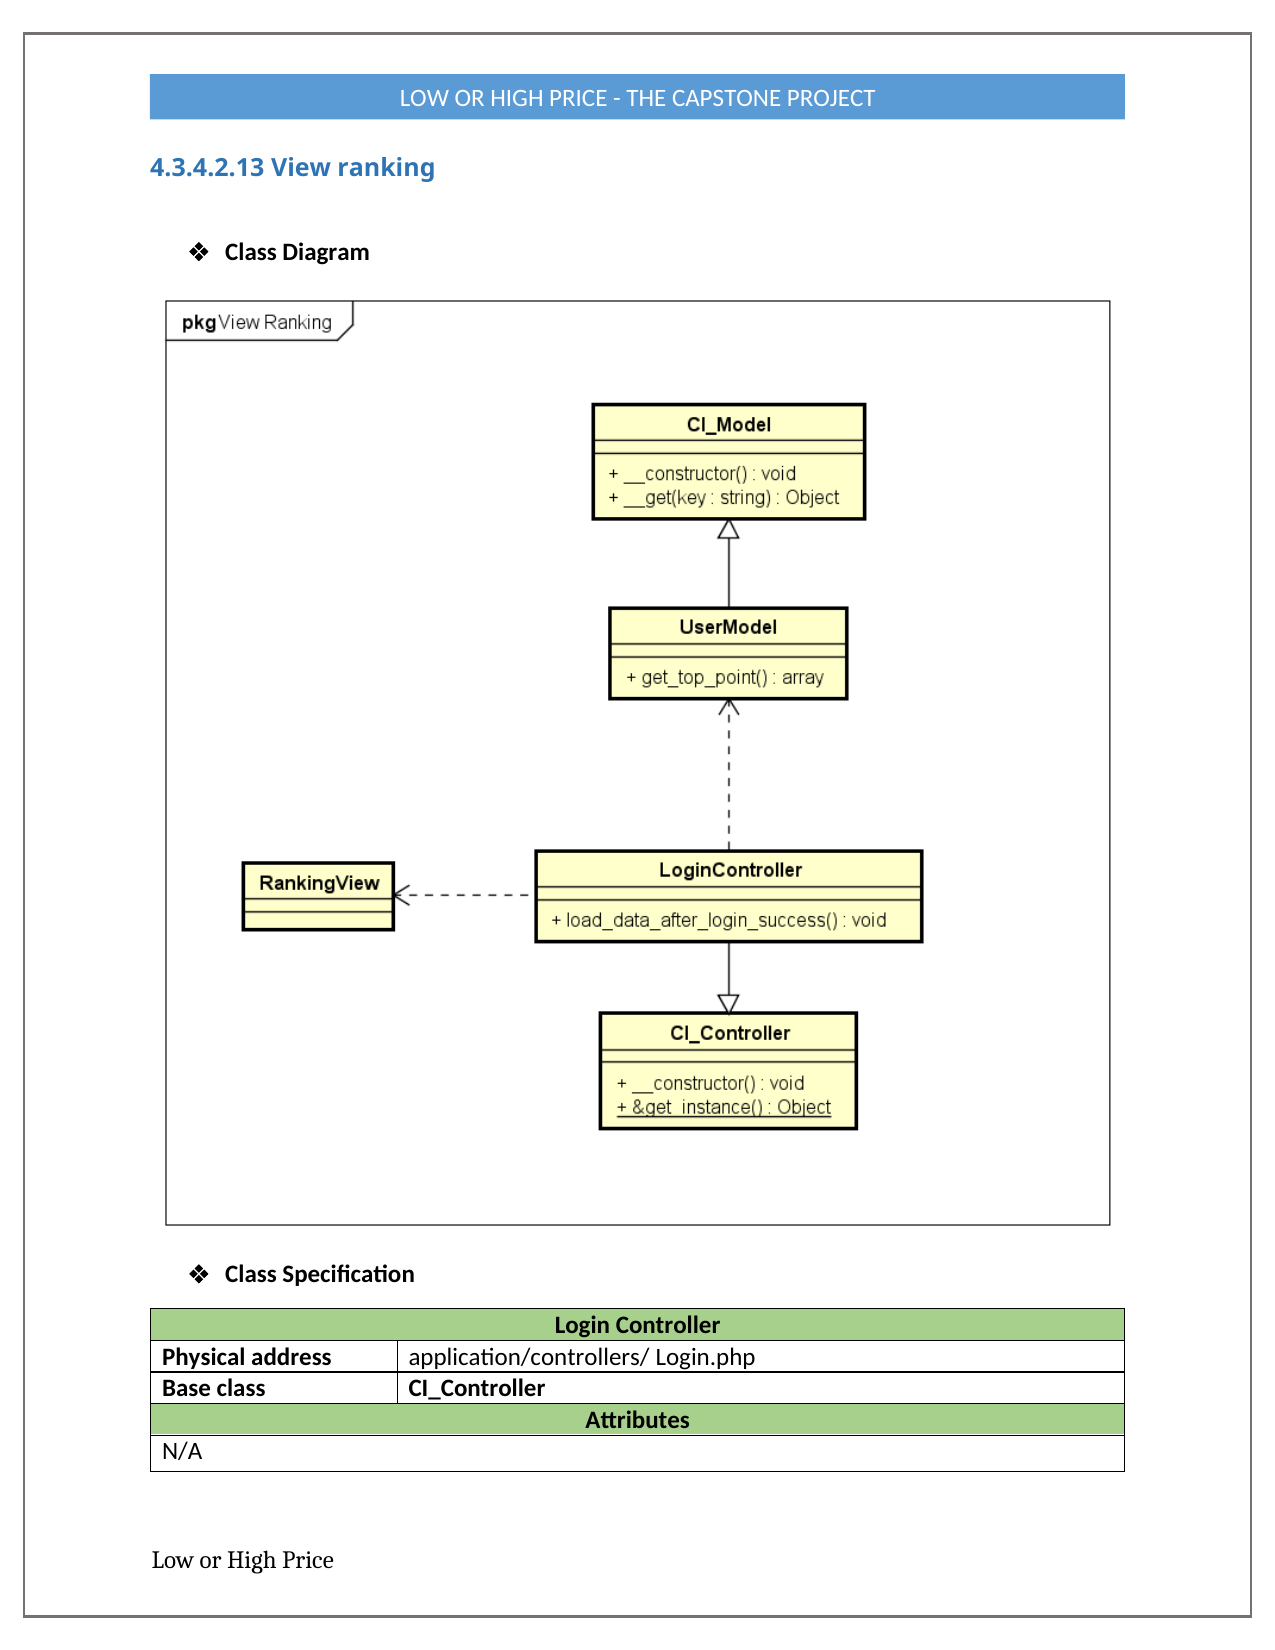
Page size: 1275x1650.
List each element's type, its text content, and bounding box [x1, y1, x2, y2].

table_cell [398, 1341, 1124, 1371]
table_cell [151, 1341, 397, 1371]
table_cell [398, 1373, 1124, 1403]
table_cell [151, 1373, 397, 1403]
picture [150, 286, 1125, 1240]
subtitle 4.3.4.2.13 View ranking [150, 150, 1125, 184]
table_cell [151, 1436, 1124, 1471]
list Class Specification [187, 1259, 1125, 1289]
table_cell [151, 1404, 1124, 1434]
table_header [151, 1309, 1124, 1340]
list Class Diagram [187, 236, 1125, 267]
